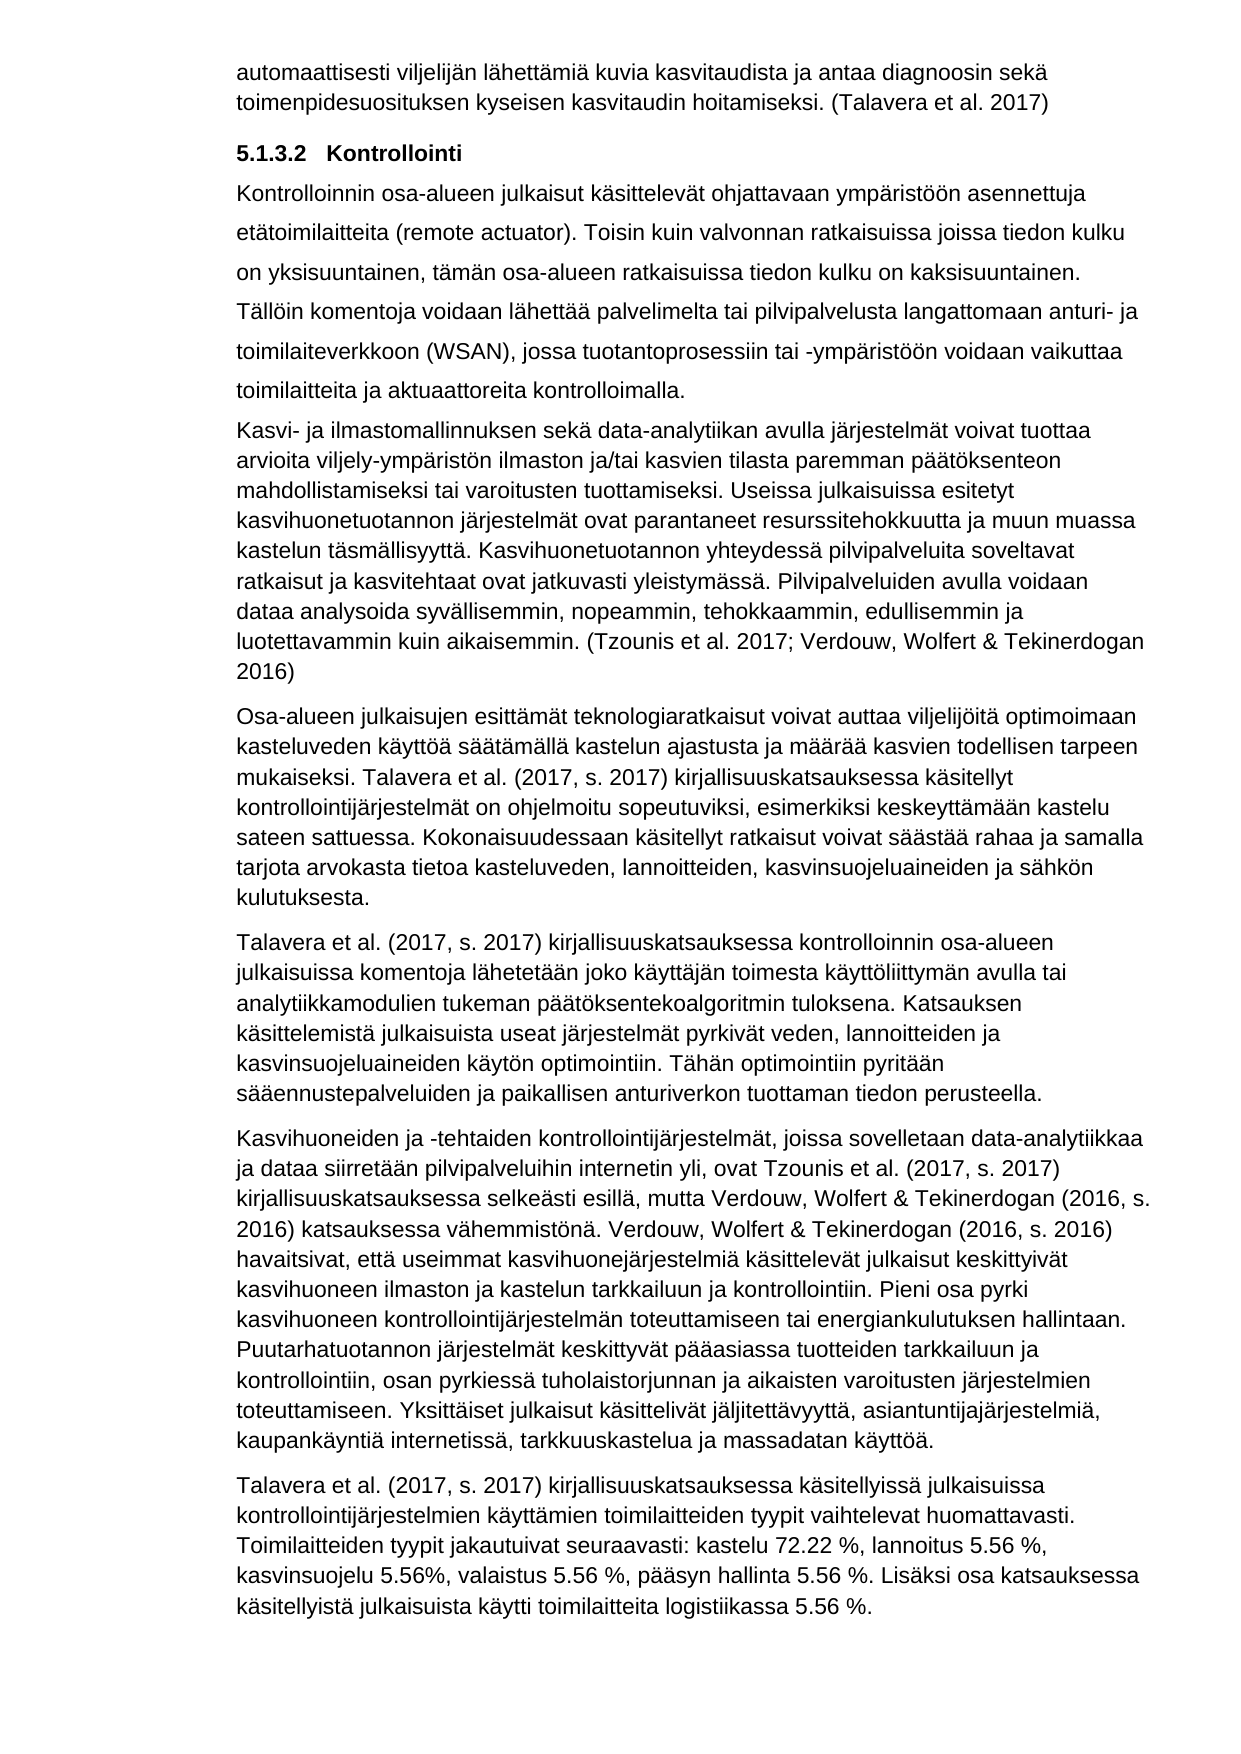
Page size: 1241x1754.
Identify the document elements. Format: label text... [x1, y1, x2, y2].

text Osa-alueen julkaisujen esittämät teknologiaratkaisut voivat auttaa viljelijöitä optimoimaan kasteluveden käyttöä säätämällä kastelun ajastusta ja määrää kasvien todellisen tarpeen mukaiseksi. Talavera et al. (2017, s. 2017) kirjallisuuskatsauksessa käsitellyt kontrollointijärjestelmät on ohjelmoitu sopeutuviksi, esimerkiksi keskeyttämään kastelu sateen sattuessa. Kokonaisuudessaan käsitellyt ratkaisut voivat säästää rahaa ja samalla tarjota arvokasta tietoa kasteluveden, lannoitteiden, kasvinsuojeluaineiden ja sähkön kulutuksesta. [236, 703, 1152, 911]
text Talavera et al. (2017, s. 2017) kirjallisuuskatsauksessa käsitellyissä julkaisuissa kontrollointijärjestelmien käyttämien toimilaitteiden tyypit vaihtelevat huomattavasti. Toimilaitteiden tyypit jakautuivat seuraavasti: kastelu 72.22 %, lannoitus 5.56 %, kasvinsuojelu 5.56%, valaistus 5.56 %, pääsyn hallinta 5.56 %. Lisäksi osa katsauksessa käsitellyistä julkaisuista käytti toimilaitteita logistiikassa 5.56 %. [236, 1472, 1152, 1619]
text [236, 59, 1152, 116]
text Kasvi- ja ilmastomallinnuksen sekä data-analytiikan avulla järjestelmät voivat tuottaa arvioita viljely-ympäristön ilmaston ja/tai kasvien tilasta paremman päätöksenteon mahdollistamiseksi tai varoitusten tuottamiseksi. Useissa julkaisuissa esitetyt kasvihuonetuotannon järjestelmät ovat parantaneet resurssitehokkuutta ja muun muassa kastelun täsmällisyyttä. Kasvihuonetuotannon yhteydessä pilvipalveluita soveltavat ratkaisut ja kasvitehtaat ovat jatkuvasti yleistymässä. Pilvipalveluiden avulla voidaan dataa analysoida syvällisemmin, nopeammin, tehokkaammin, edullisemmin ja luotettavammin kuin aikaisemmin. (Tzounis et al. 2017; Verdouw, Wolfert & Tekinerdogan 2016) [236, 417, 1152, 685]
text Talavera et al. (2017, s. 2017) kirjallisuuskatsauksessa kontrolloinnin osa-alueen julkaisuissa komentoja lähetetään joko käyttäjän toimesta käyttöliittymän avulla tai analytiikkamodulien tukeman päätöksentekoalgoritmin tuloksena. Katsauksen käsittelemistä julkaisuista useat järjestelmät pyrkivät veden, lannoitteiden ja kasvinsuojeluaineiden käytön optimointiin. Tähän optimointiin pyritään sääennustepalveluiden ja paikallisen anturiverkon tuottaman tiedon perusteella. [236, 929, 1152, 1107]
subtitle Kontrollointi [236, 140, 1152, 167]
text Kasvihuoneiden ja -tehtaiden kontrollointijärjestelmät, joissa sovelletaan data-analytiikkaa ja dataa siirretään pilvipalveluihin internetin yli, ovat Tzounis et al. (2017, s. 2017) kirjallisuuskatsauksessa selkeästi esillä, mutta Verdouw, Wolfert & Tekinerdogan (2016, s. 2016) katsauksessa vähemmistönä. Verdouw, Wolfert & Tekinerdogan (2016, s. 2016) havaitsivat, että useimmat kasvihuonejärjestelmiä käsittelevät julkaisut keskittyivät kasvihuoneen ilmaston ja kastelun tarkkailuun ja kontrollointiin. Pieni osa pyrki kasvihuoneen kontrollointijärjestelmän toteuttamiseen tai energiankulutuksen hallintaan. Puutarhatuotannon järjestelmät keskittyvät pääasiassa tuotteiden tarkkailuun ja kontrollointiin, osan pyrkiessä tuholaistorjunnan ja aikaisten varoitusten järjestelmien toteuttamiseen. Yksittäiset julkaisut käsittelivät jäljitettävyyttä, asiantuntijajärjestelmiä, kaupankäyntiä internetissä, tarkkuuskastelua ja massadatan käyttöä. [236, 1125, 1152, 1453]
